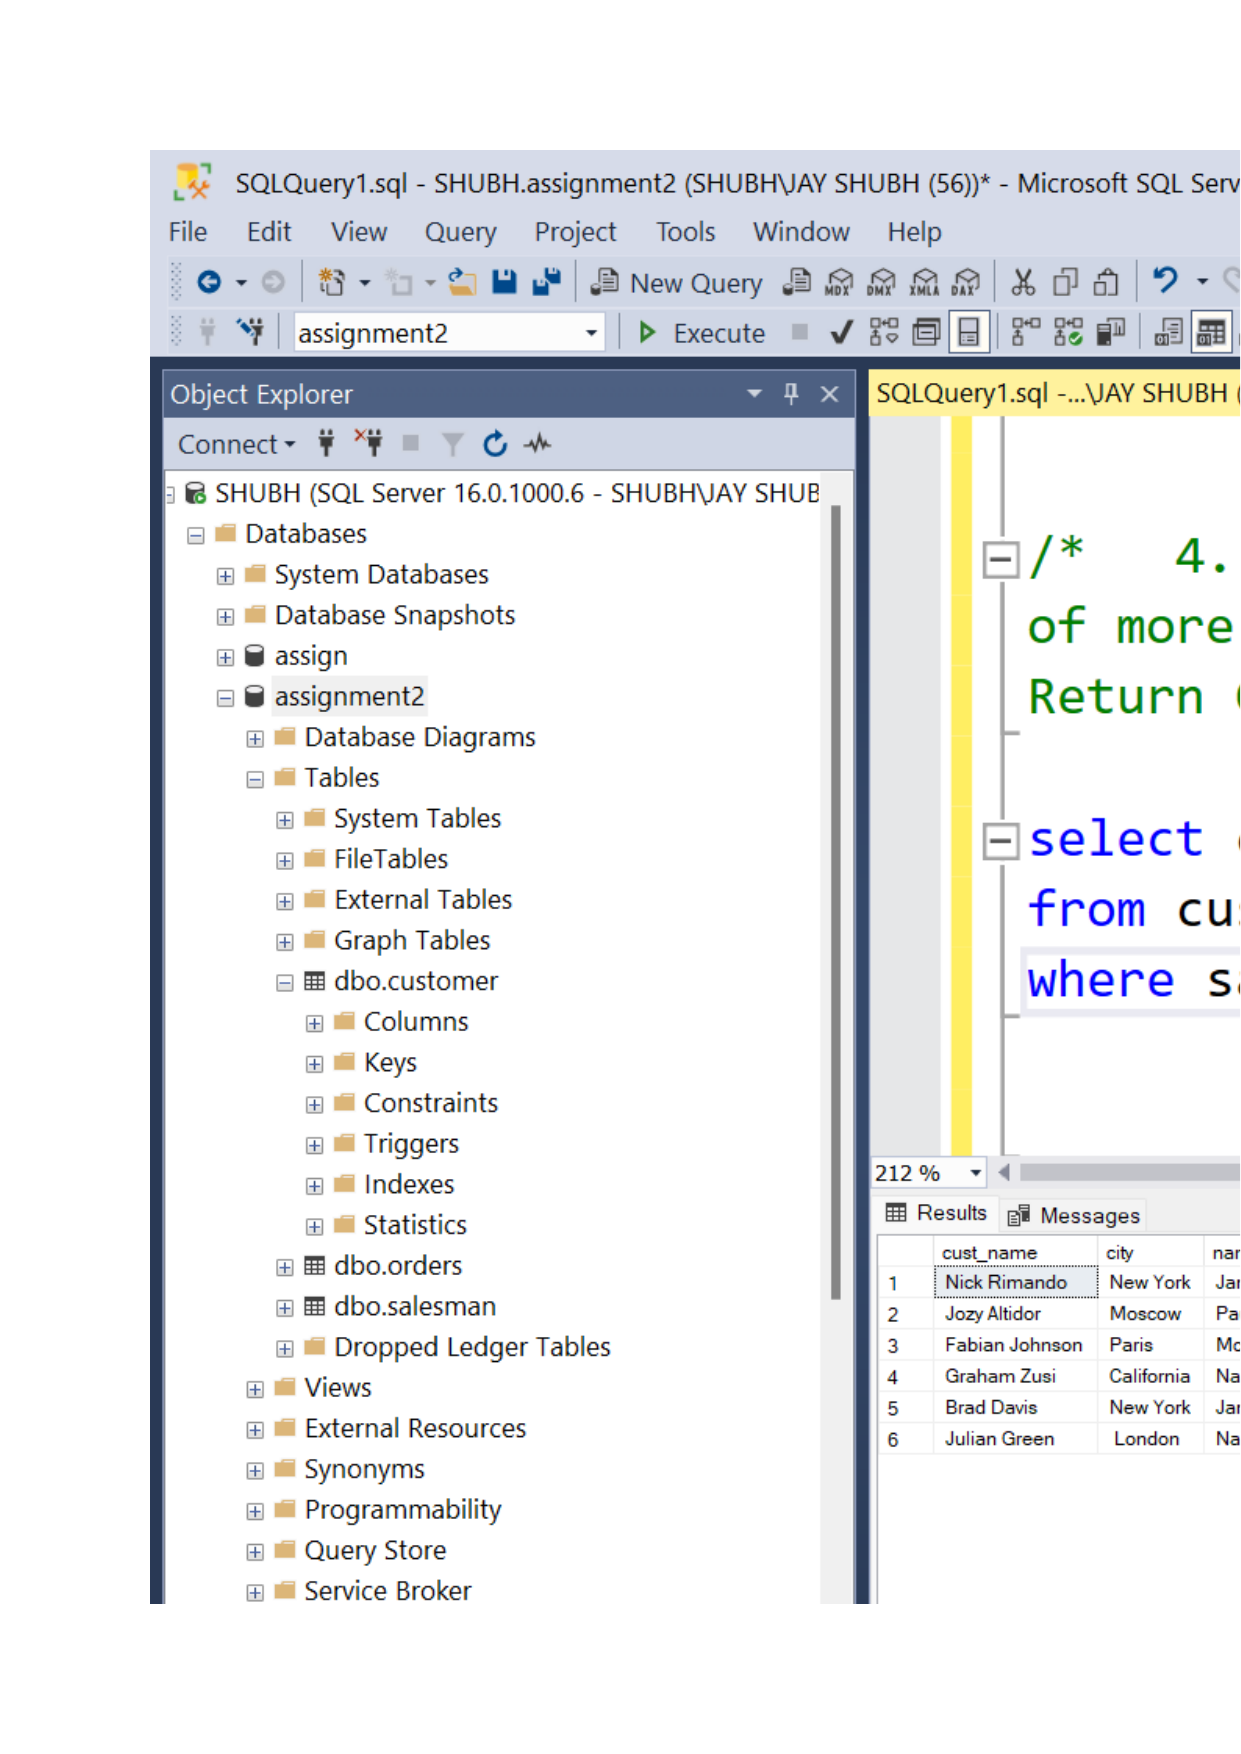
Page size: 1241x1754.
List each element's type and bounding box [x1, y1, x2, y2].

picture [150, 150, 1241, 1604]
